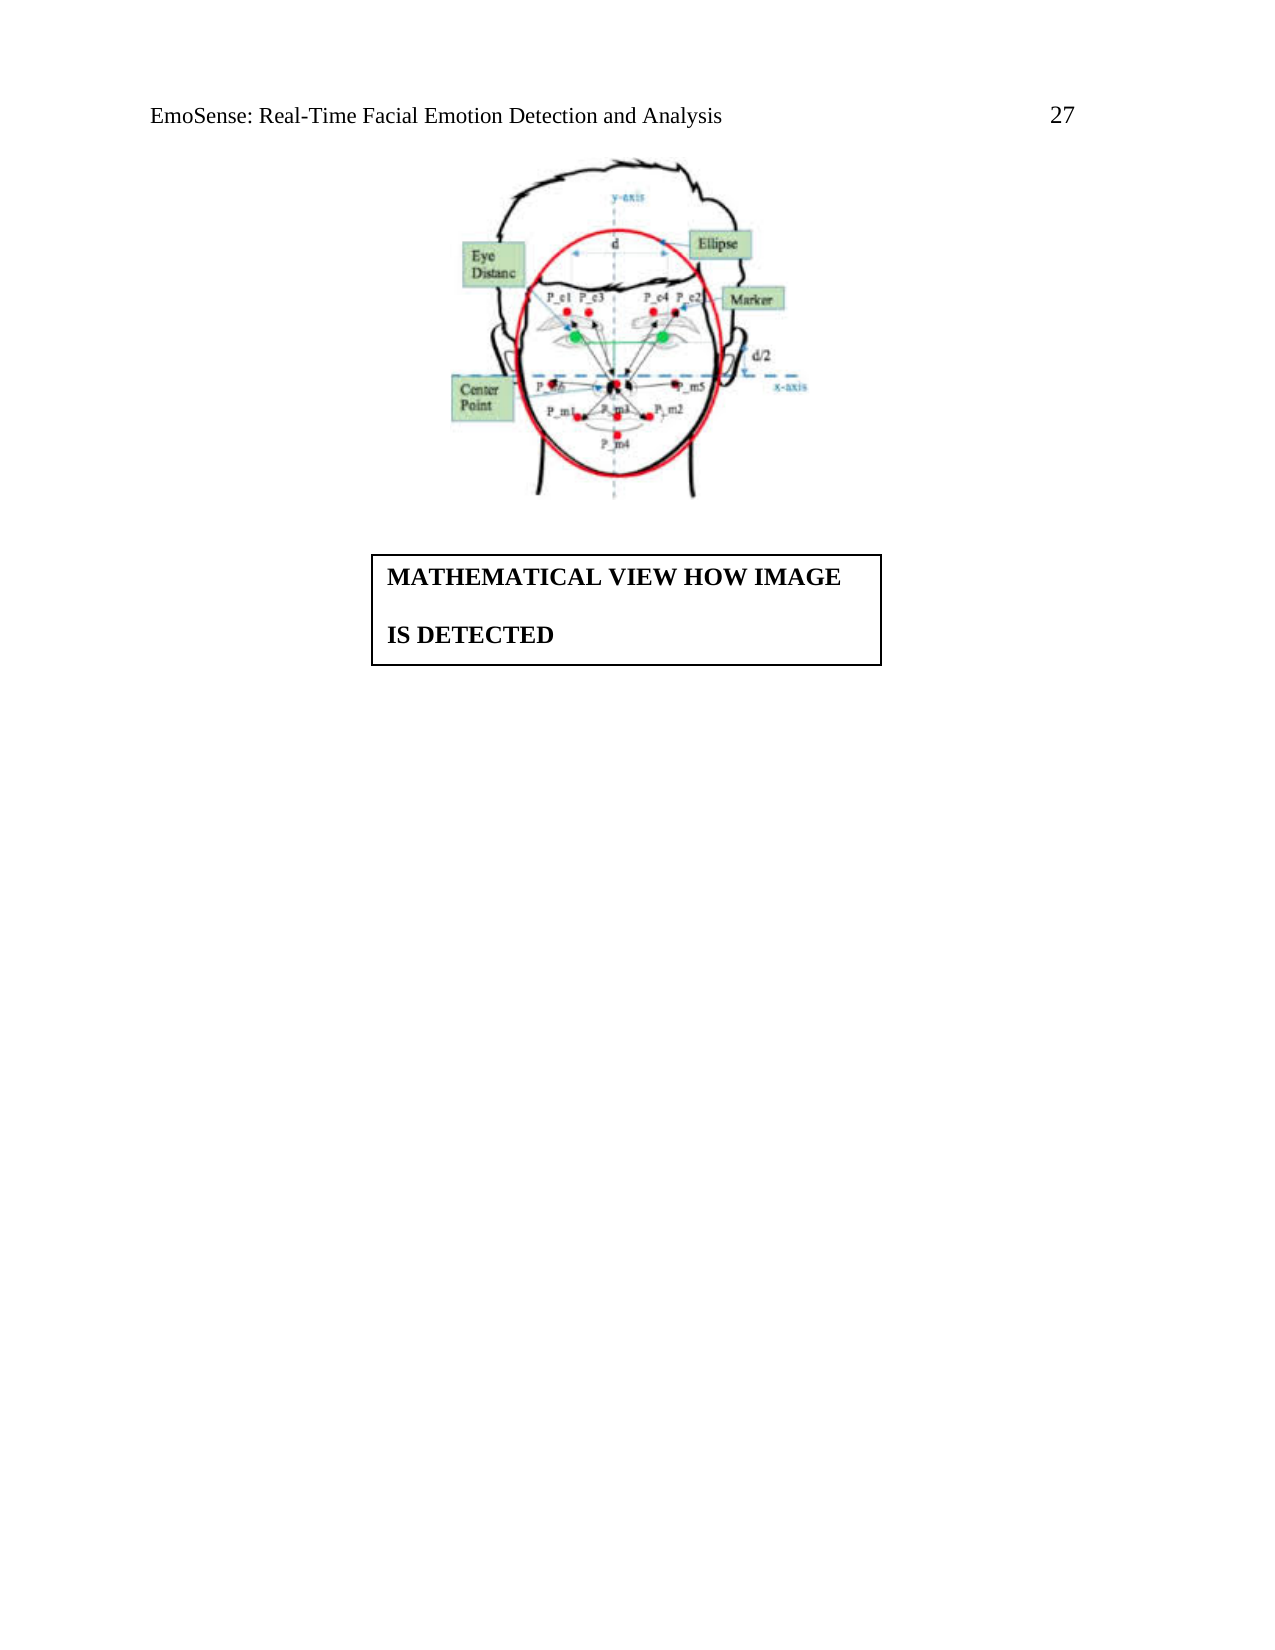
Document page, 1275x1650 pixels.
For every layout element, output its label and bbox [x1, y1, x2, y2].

picture [450, 157, 810, 500]
